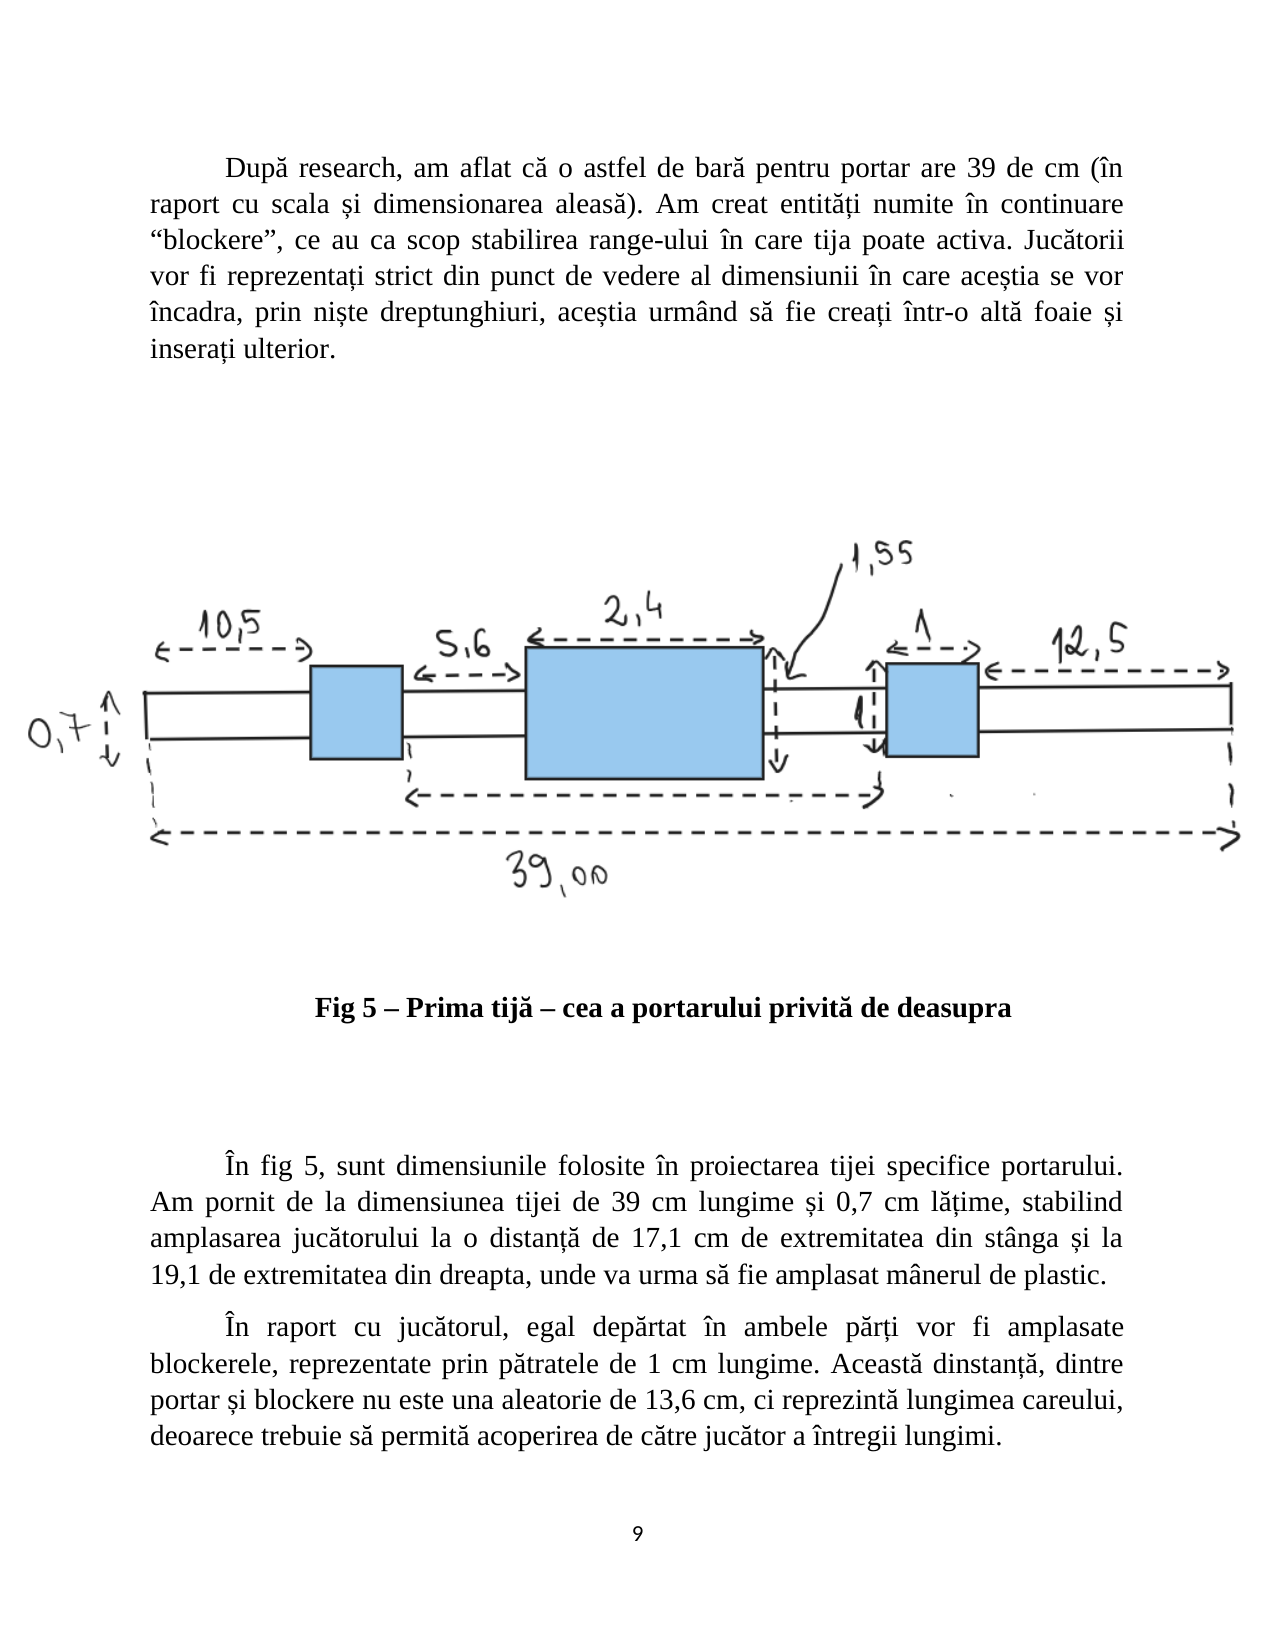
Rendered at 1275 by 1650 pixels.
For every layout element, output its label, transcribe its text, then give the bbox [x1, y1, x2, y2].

text În raport cu jucătorul, egal depărtat în ambele părți vor fi amplasate blockerele, reprezentate prin pătratele de 1 cm lungime. Această dinstanță, dintre portar și blockere nu este una aleatorie de 13,6 cm, ci reprezintă lungimea careului, deoarece trebuie să permită acoperirea de către jucător a întregii lungimi. [150, 1309, 1125, 1452]
text Fig 5 – Prima tijă – cea a portarului privită de deasupra [300, 990, 1125, 1023]
text În fig 5, sunt dimensiunile folosite în proiectarea tijei specifice portarului. Am pornit de la dimensiunea tijei de 39 cm lungime și 0,7 cm lățime, stabilind amplasarea jucătorului la o distanță de 17,1 cm de extremitatea din stânga și la 19,1 de extremitatea din dreapta, unde va urma să fie amplasat mânerul de plastic. [150, 1148, 1125, 1290]
picture [17, 531, 1258, 916]
text După research, am aflat că o astfel de bară pentru portar are 39 de cm (în raport cu scala și dimensionarea aleasă). Am creat entități numite în continuare “blockere”, ce au ca scop stabilirea range-ului în care tija poate activa. Jucătorii vor fi reprezentați strict din punct de vedere al dimensiunii în care aceștia se vor încadra, prin niște dreptunghiuri, aceștia urmând să fie creați într-o altă foaie și inserați ulterior. [150, 150, 1125, 364]
